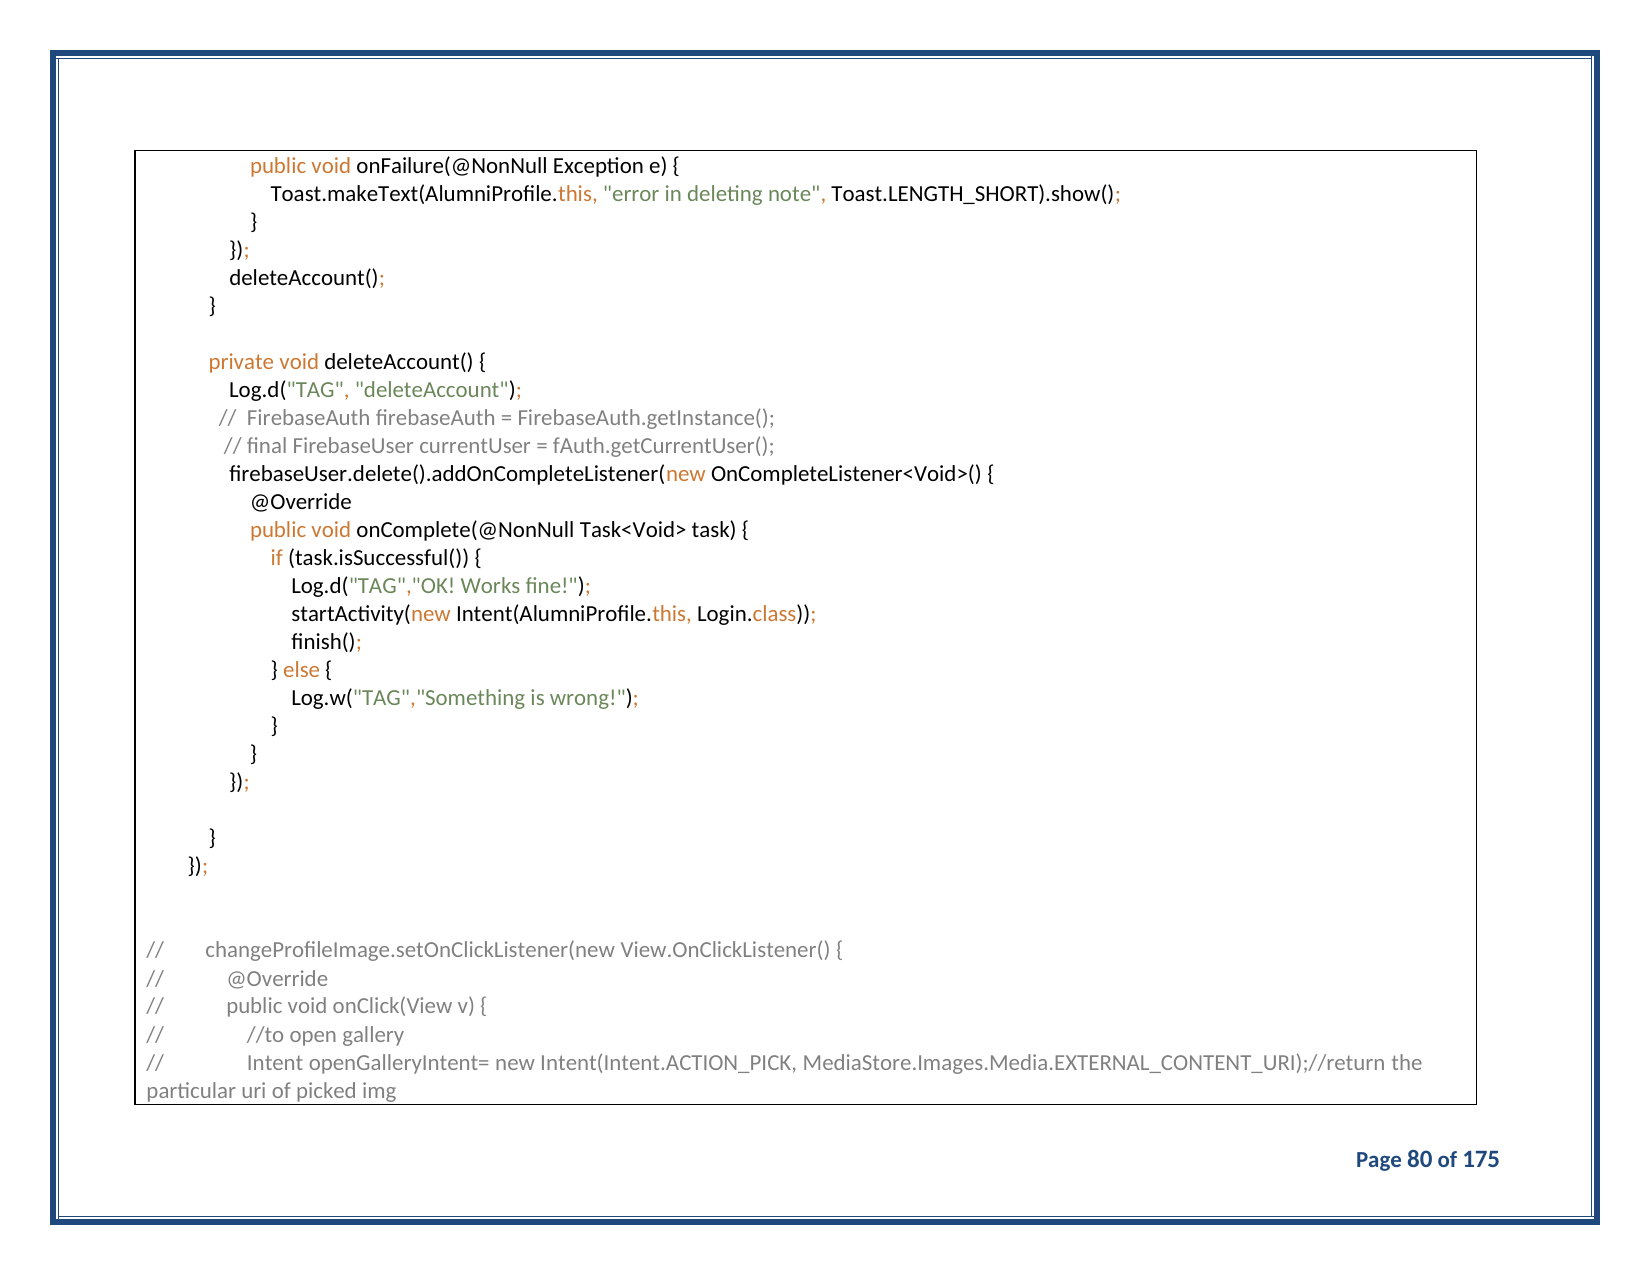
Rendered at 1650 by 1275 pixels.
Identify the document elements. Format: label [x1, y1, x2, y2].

table_cell [136, 151, 1476, 1104]
